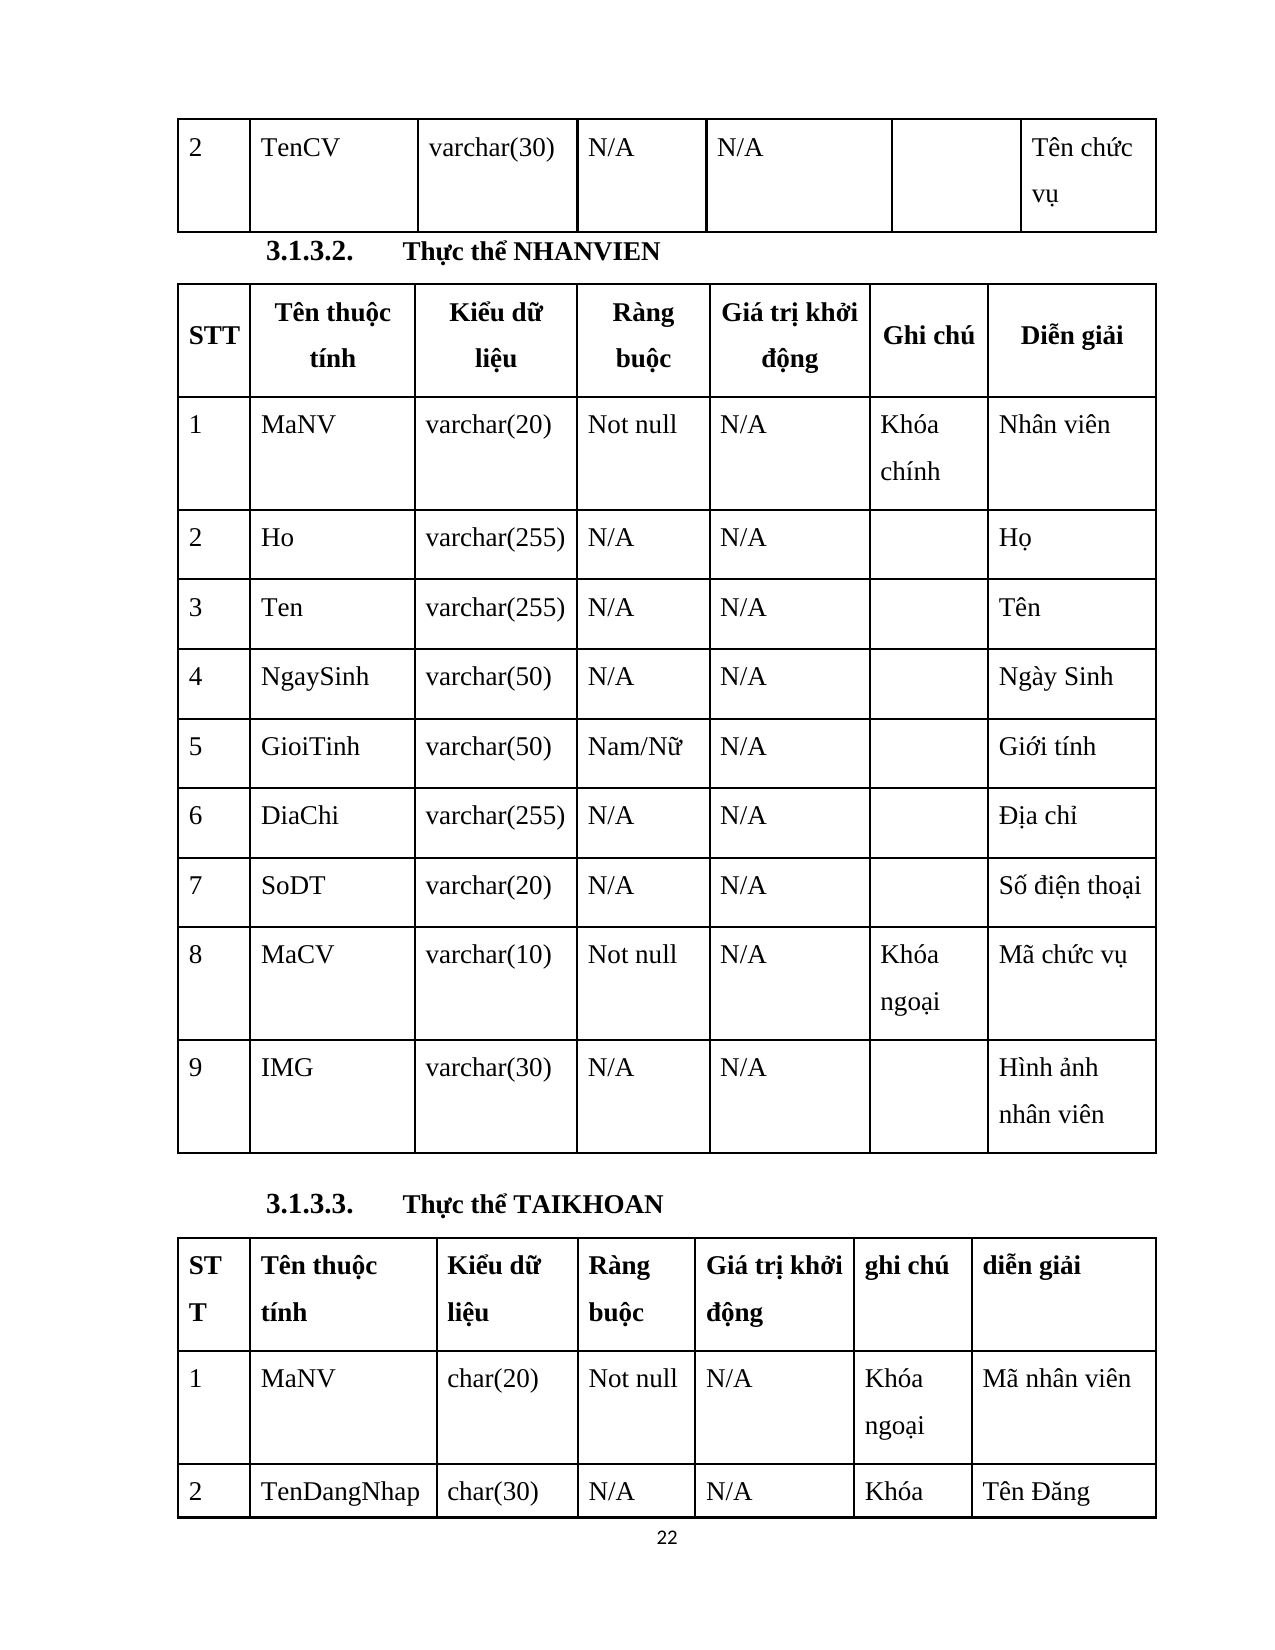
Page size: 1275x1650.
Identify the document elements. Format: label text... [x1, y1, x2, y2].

table_cell Tên Đăng Nhập [973, 1465, 1155, 1516]
table_header Kiểu dữ liệu [416, 285, 576, 396]
table_cell [871, 720, 987, 787]
table_cell N/A [708, 120, 891, 231]
table_cell Khóa chính [855, 1465, 971, 1516]
table_cell N/A [578, 511, 709, 578]
table_header Diễn giải [989, 285, 1155, 396]
table_cell varchar(255) [416, 580, 576, 648]
table_header Giá trị khởi động [711, 285, 869, 396]
table_cell 2 [179, 1465, 249, 1516]
table_cell 4 [179, 650, 249, 717]
table_cell varchar(20) [416, 859, 576, 926]
table_cell N/A [696, 1465, 853, 1516]
table_header Ràng buộc [579, 1239, 694, 1350]
table_cell Nam/Nữ [578, 720, 709, 787]
table_cell varchar(255) [416, 789, 576, 857]
table_cell 7 [179, 859, 249, 926]
table_header Giá trị khởi động [696, 1239, 853, 1350]
text Thực thể TAIKHOAN [266, 1187, 1157, 1220]
table_cell N/A [711, 511, 869, 578]
table_cell varchar(10) [416, 928, 576, 1039]
table_header STT [179, 1239, 249, 1350]
table_cell 8 [179, 928, 249, 1039]
table_cell Địa chỉ [989, 789, 1155, 857]
table_cell [893, 120, 1020, 231]
table_cell 1 [179, 1352, 249, 1462]
table_cell char(30) [438, 1465, 577, 1516]
table_cell varchar(30) [419, 120, 576, 231]
table_cell N/A [696, 1352, 853, 1462]
table_cell Tên [989, 580, 1155, 648]
table_cell N/A [578, 789, 709, 857]
table_cell Ngày Sinh [989, 650, 1155, 717]
text Thực thể NHANVIEN [266, 233, 1157, 266]
table_cell [871, 1041, 987, 1152]
table_cell MaCV [251, 928, 414, 1039]
table_cell MaNV [251, 1352, 436, 1462]
table_cell varchar(30) [416, 1041, 576, 1152]
table_cell NgaySinh [251, 650, 414, 717]
table_cell Khóa ngoại [855, 1352, 971, 1462]
table_cell varchar(50) [416, 720, 576, 787]
table_header STT [179, 285, 249, 396]
table_cell Tên chức vụ [1022, 120, 1155, 231]
table_cell Hình ảnh nhân viên [989, 1041, 1155, 1152]
table_cell [871, 789, 987, 857]
table_cell IMG [251, 1041, 414, 1152]
table_cell N/A [711, 789, 869, 857]
table_cell Ho [251, 511, 414, 578]
table_cell [871, 511, 987, 578]
table_header Kiểu dữ liệu [438, 1239, 577, 1350]
table_cell MaNV [251, 398, 414, 509]
table_cell DiaChi [251, 789, 414, 857]
table_cell 5 [179, 720, 249, 787]
table_cell N/A [711, 398, 869, 509]
table_cell TenCV [251, 120, 417, 231]
table_cell N/A [711, 859, 869, 926]
table_cell N/A [578, 580, 709, 648]
table_cell N/A [578, 650, 709, 717]
table_cell 3 [179, 580, 249, 648]
table_cell N/A [579, 1465, 694, 1516]
table_cell N/A [578, 1041, 709, 1152]
table_cell N/A [711, 720, 869, 787]
table_cell Nhân viên [989, 398, 1155, 509]
table_cell varchar(255) [416, 511, 576, 578]
table_cell Not null [578, 928, 709, 1039]
table_cell TenDangNhap [251, 1465, 436, 1516]
table_cell N/A [711, 1041, 869, 1152]
table_cell [871, 580, 987, 648]
table_cell Not null [579, 1352, 694, 1462]
table_cell Khóa chính [871, 398, 987, 509]
table_cell GioiTinh [251, 720, 414, 787]
table_cell varchar(50) [416, 650, 576, 717]
table_cell Khóa ngoại [871, 928, 987, 1039]
table_cell N/A [579, 120, 705, 231]
table_cell 9 [179, 1041, 249, 1152]
table_cell N/A [711, 580, 869, 648]
table_cell 2 [179, 511, 249, 578]
table_header Ràng buộc [578, 285, 709, 396]
table_cell Mã chức vụ [989, 928, 1155, 1039]
table_cell 6 [179, 789, 249, 857]
table_cell [871, 859, 987, 926]
table_cell 1 [179, 398, 249, 509]
table_cell [871, 650, 987, 717]
table_cell SoDT [251, 859, 414, 926]
table_cell char(20) [438, 1352, 577, 1462]
table_cell Số điện thoại [989, 859, 1155, 926]
table_cell Giới tính [989, 720, 1155, 787]
table_cell N/A [711, 650, 869, 717]
table_header ghi chú [855, 1239, 971, 1350]
table_cell N/A [578, 859, 709, 926]
table_cell Ten [251, 580, 414, 648]
table_cell Not null [578, 398, 709, 509]
table_header Tên thuộc tính [251, 1239, 436, 1350]
table_cell Họ [989, 511, 1155, 578]
table_header Ghi chú [871, 285, 987, 396]
table_cell varchar(20) [416, 398, 576, 509]
table_header Tên thuộc tính [251, 285, 414, 396]
table_cell N/A [711, 928, 869, 1039]
table_cell 2 [179, 120, 249, 231]
table_cell Mã nhân viên [973, 1352, 1155, 1462]
table_header diễn giải [973, 1239, 1155, 1350]
